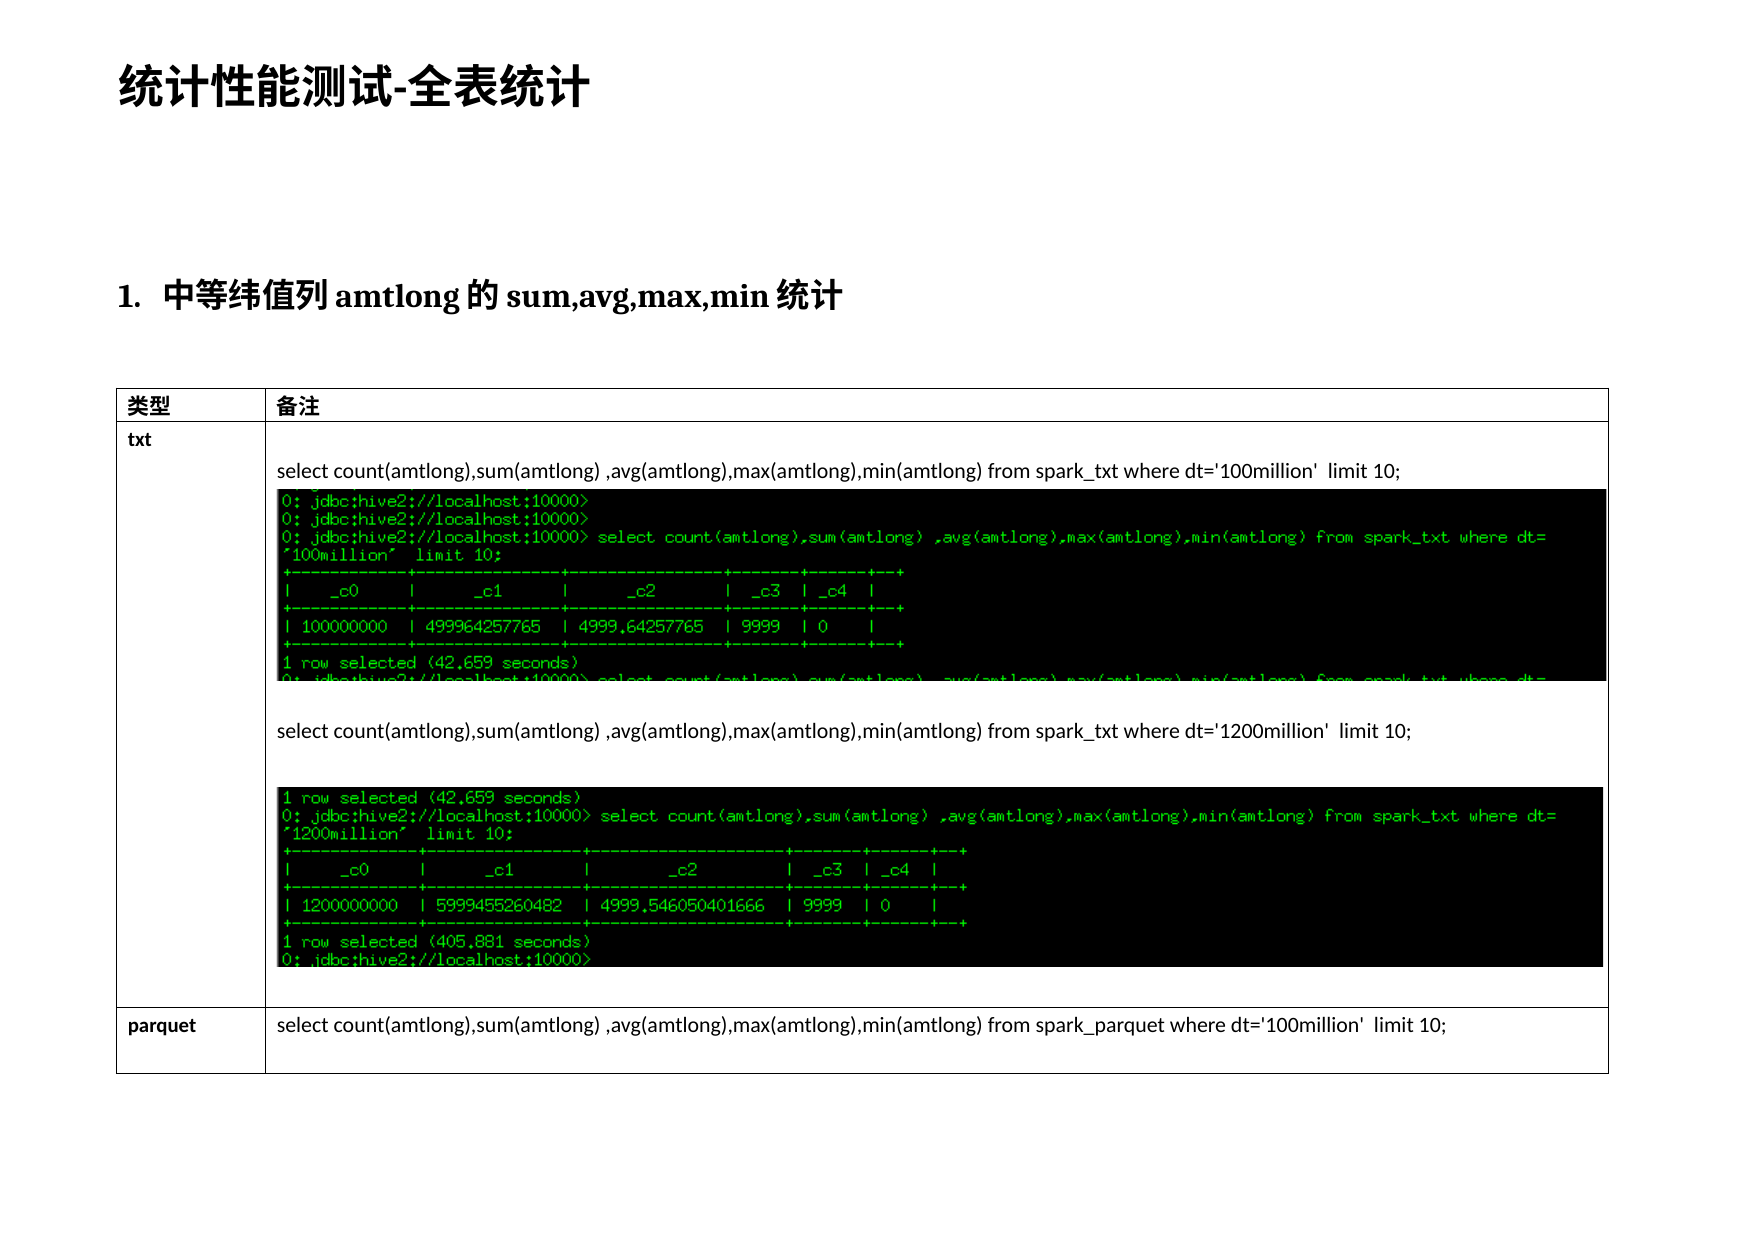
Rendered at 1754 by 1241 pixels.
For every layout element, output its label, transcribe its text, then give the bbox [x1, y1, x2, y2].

subtitle 中等纬值列amtlong的sum,avg,max,min统计 [118, 261, 1695, 326]
table_cell select count(amtlong),sum(amtlong) ,avg(amtlong),max(amtlong),min(amtlong) from spark_txt where dt='100million' limit 10; select count(amtlong),sum(amtlong) ,avg(amtlong),max(amtlong),min(amtlong) from spark_txt where dt='1200million' limit 10; [266, 422, 1608, 1007]
picture [276, 787, 1604, 967]
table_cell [266, 1008, 1608, 1073]
table_cell parquet [117, 1008, 265, 1073]
table_header 类型 [117, 389, 265, 421]
table_cell txt [117, 422, 265, 1007]
subtitle 统计性能测试-全表统计 [118, 35, 1695, 133]
table_header 备注 [266, 389, 1608, 421]
picture [276, 489, 1607, 681]
